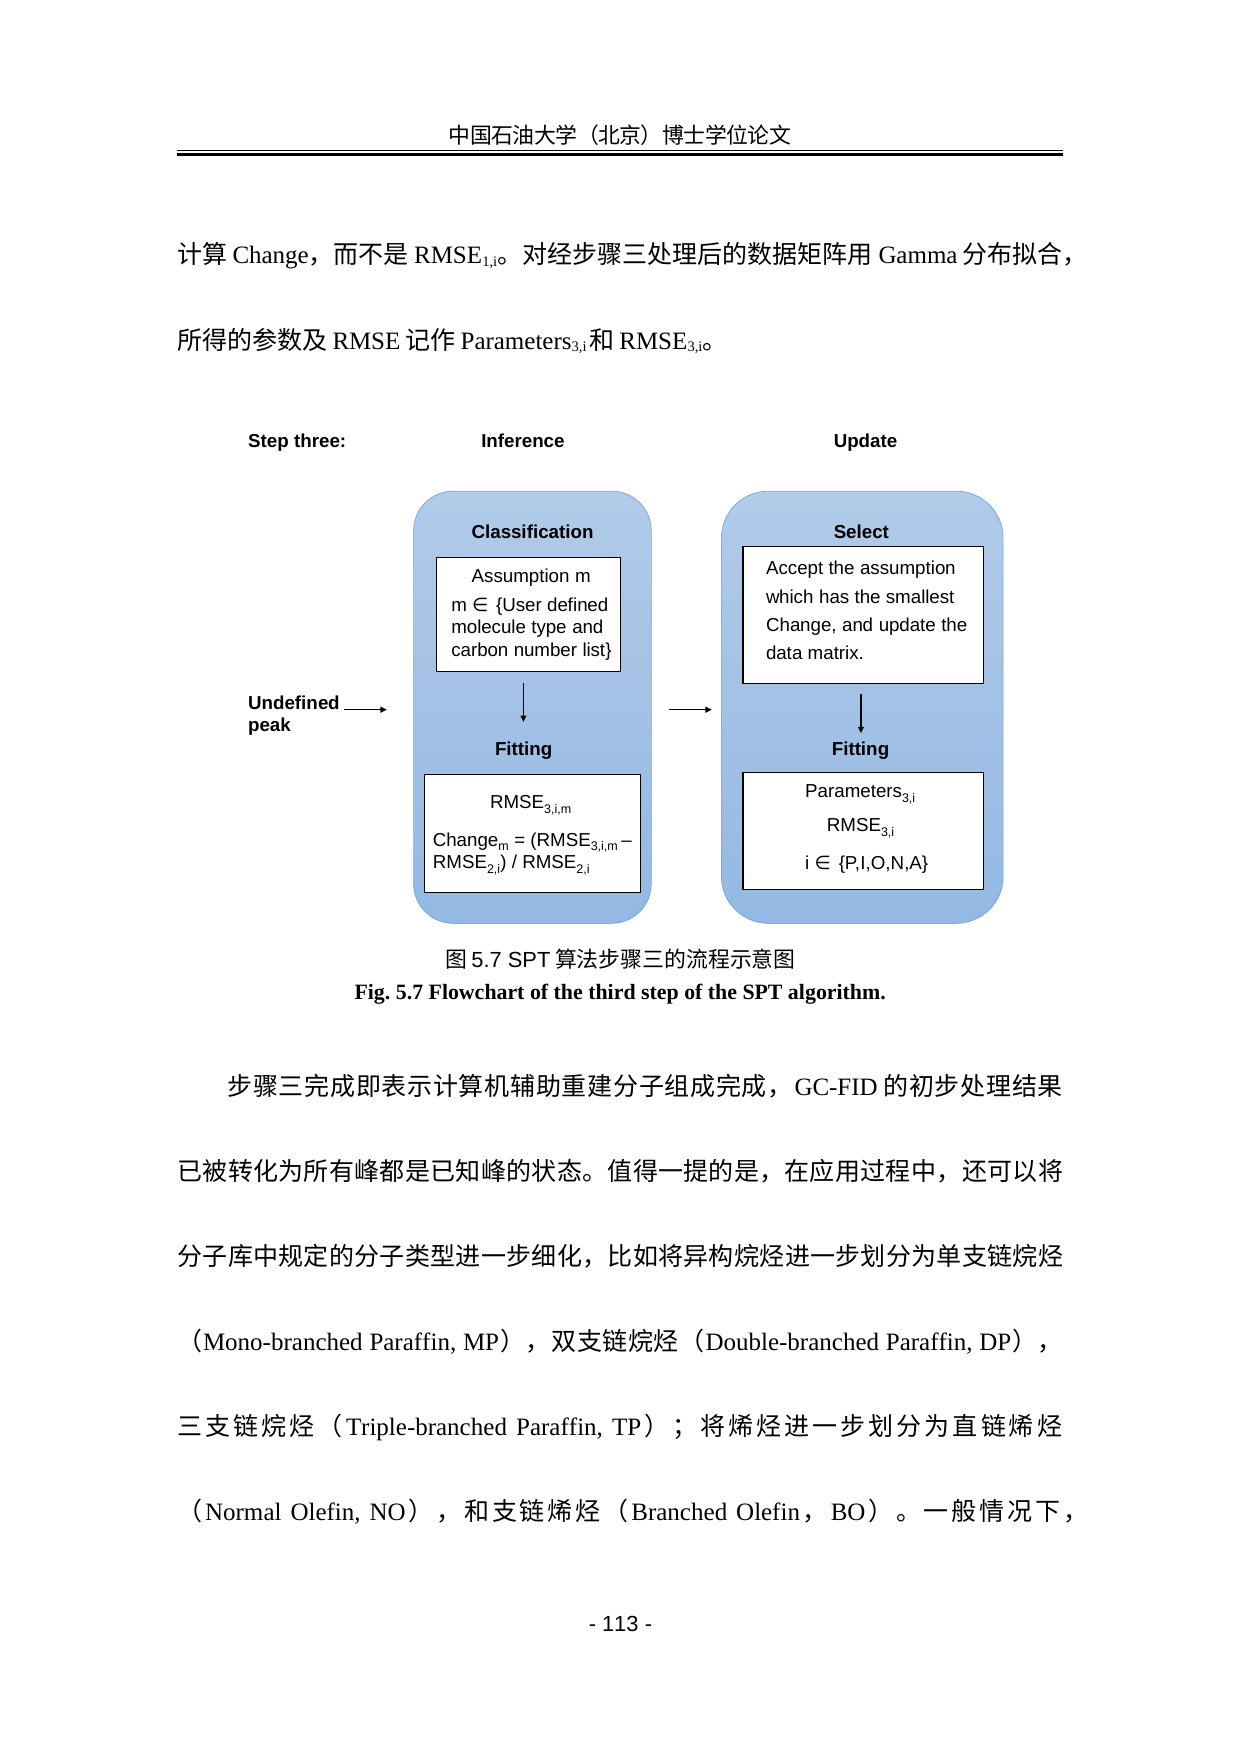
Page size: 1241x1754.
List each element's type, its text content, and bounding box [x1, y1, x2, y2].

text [177, 1050, 1063, 1544]
text Fig. 5.7 Flowchart of the third step of the SPT algorithm. [177, 975, 1063, 1009]
text 图5.7 SPT算法步骤三的流程示意图 [177, 941, 1063, 975]
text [177, 219, 1063, 372]
